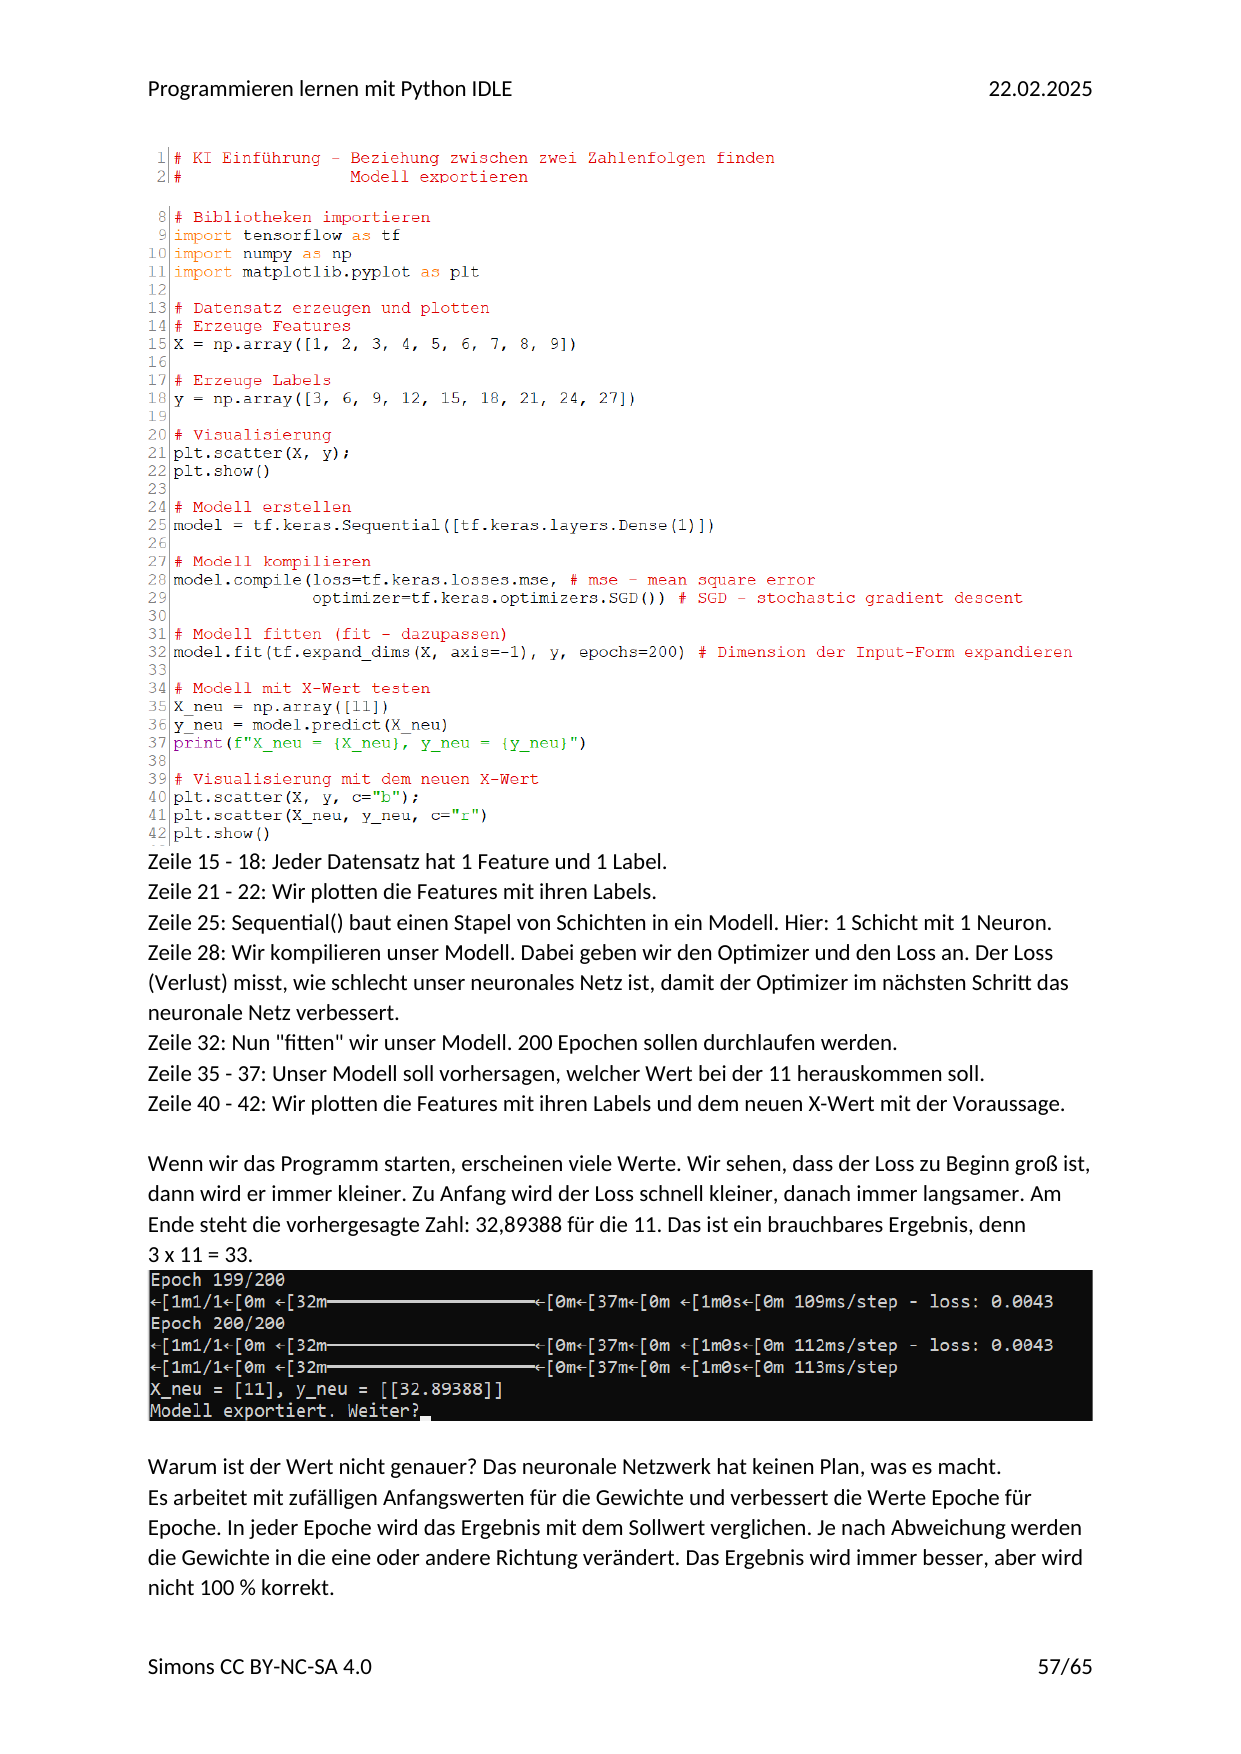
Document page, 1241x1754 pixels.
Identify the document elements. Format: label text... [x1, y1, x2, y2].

text Zeile 28: Wir kompilieren unser Modell. Dabei geben wir den Optimizer und den Loss an. Der Loss (Verlust) misst, wie schlecht unser neuronales Netz ist, damit der Optimizer im nächsten Schritt das neuronale Netz verbessert. [148, 938, 1092, 1026]
text Zeile 35 - 37: Unser Modell soll vorhersagen, welcher Wert bei der 11 herauskommen soll. [148, 1059, 1092, 1087]
text Wenn wir das Programm starten, erscheinen viele Werte. Wir sehen, dass der Loss zu Beginn groß ist, dann wird er immer kleiner. Zu Anfang wird der Loss schnell kleiner, danach immer langsamer. Am Ende steht die vorhergesagte Zahl: 32,89388 für die 11. Das ist ein brauchbares Ergebnis, denn 3 x 11 = 33. [148, 1149, 1092, 1268]
picture [147, 147, 1093, 183]
text Zeile 15 - 18: Jeder Datensatz hat 1 Feature und 1 Label. [148, 847, 1092, 875]
text Warum ist der Wert nicht genauer? Das neuronale Netzwerk hat keinen Plan, was es macht. Es arbeitet mit zufälligen Anfangswerten für die Gewichte und verbessert die Werte Epoche für Epoche. In jeder Epoche wird das Ergebnis mit dem Sollwert verglichen. Je nach Abweichung werden die Gewichte in die eine oder andere Richtung verändert. Das Ergebnis wird immer besser, aber wird nicht 100 % korrekt. [148, 1452, 1092, 1601]
text Zeile 32: Nun "fitten" wir unser Modell. 200 Epochen sollen durchlaufen werden. [148, 1028, 1092, 1057]
text Zeile 40 - 42: Wir plotten die Features mit ihren Labels und dem neuen X-Wert mit der Voraussage. [148, 1089, 1092, 1117]
picture [147, 206, 1093, 846]
text Zeile 25: Sequential() baut einen Stapel von Schichten in ein Modell. Hier: 1 Schicht mit 1 Neuron. [148, 908, 1092, 936]
text Zeile 21 - 22: Wir plotten die Features mit ihren Labels. [148, 877, 1092, 906]
picture [147, 1270, 1093, 1421]
